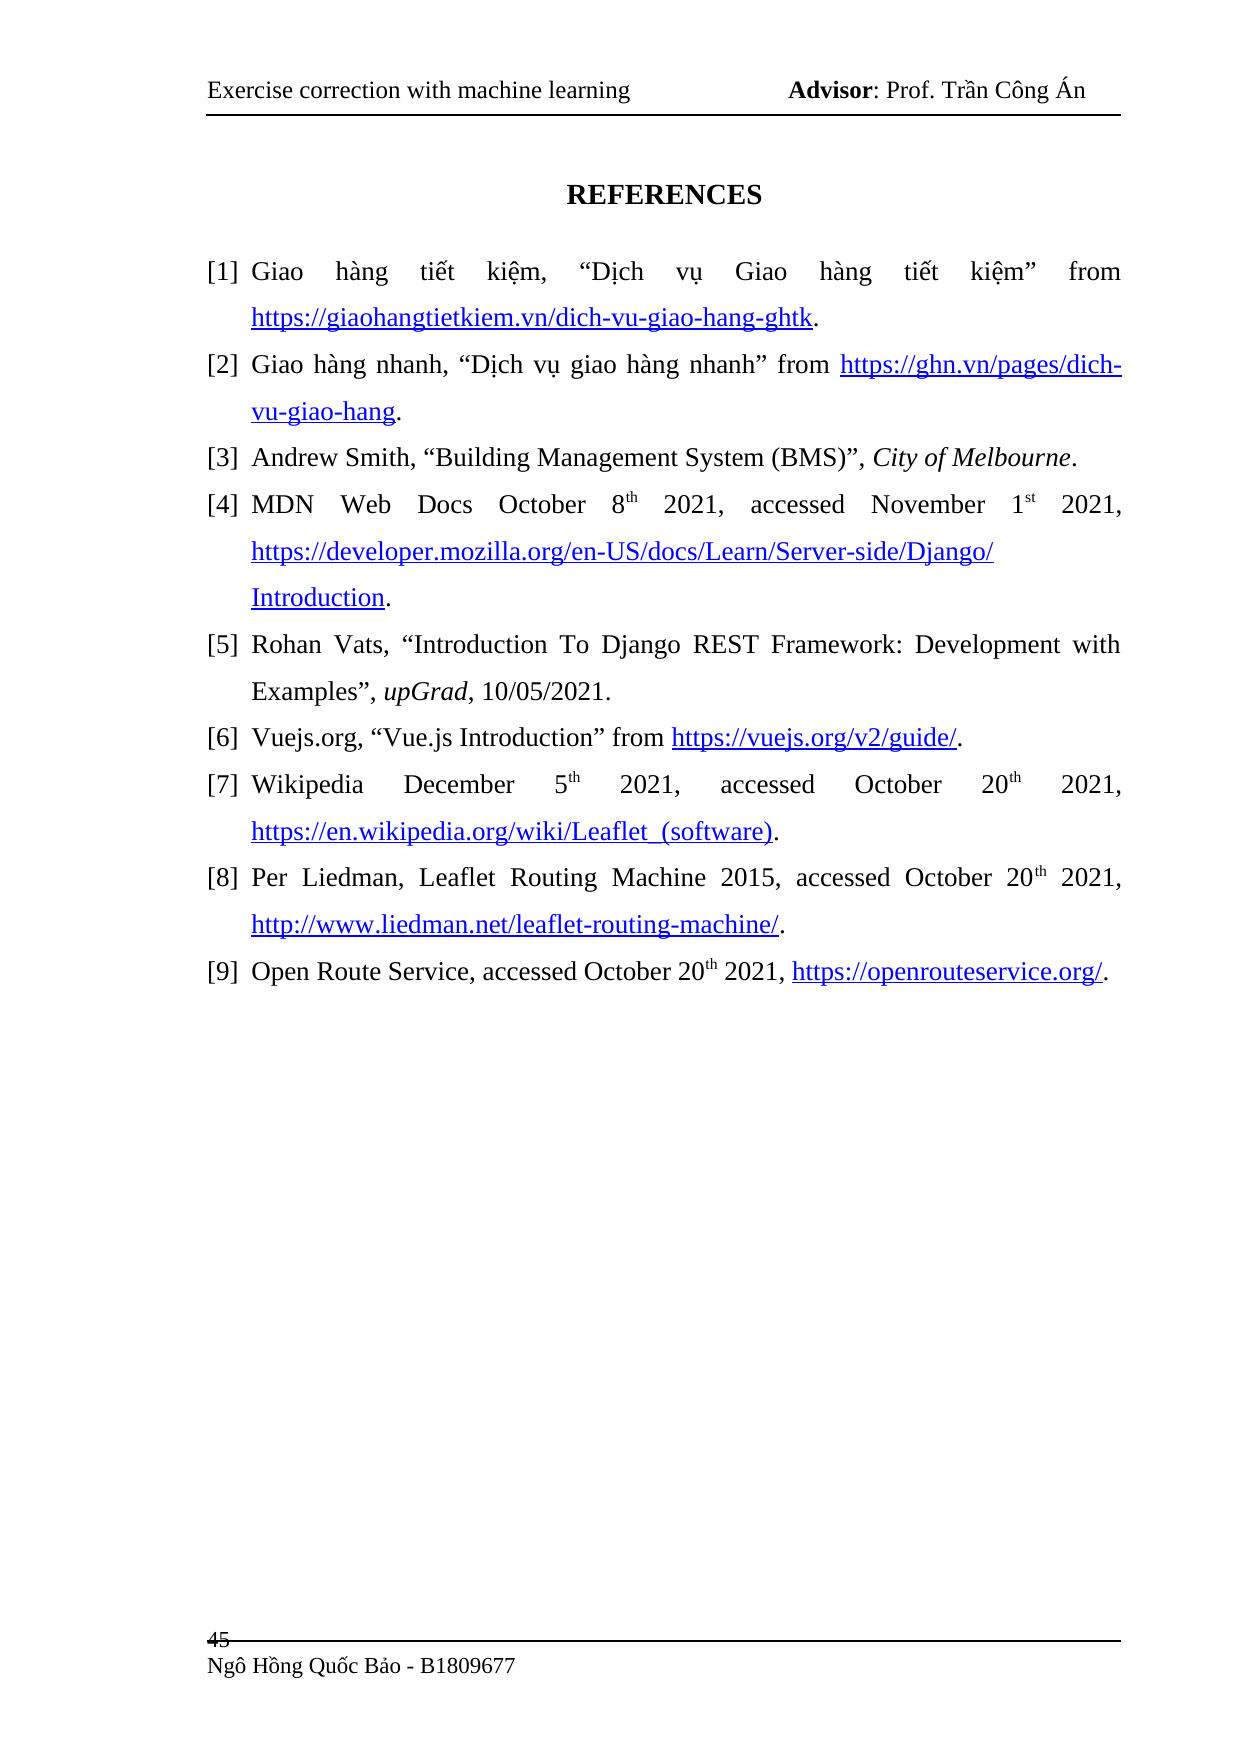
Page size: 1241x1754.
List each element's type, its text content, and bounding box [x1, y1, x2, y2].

text Open Route Service, accessed October 20th 2021, https://openrouteservice.org/. [207, 955, 1122, 986]
text REFERENCES [207, 177, 1122, 211]
text Wikipedia December 5th 2021, accessed October 20th 2021, https://en.wikipedia.org/wiki/Leaflet_(software). [207, 768, 1122, 846]
text Andrew Smith, “Building Management System (BMS)”, City of Melbourne. [207, 441, 1122, 472]
text Per Liedman, Leaflet Routing Machine 2015, accessed October 20th 2021, http://www.liedman.net/leaflet-routing-machine/. [207, 861, 1122, 939]
text MDN Web Docs October 8th 2021, accessed November 1st 2021, https://developer.mozilla.org/en-US/docs/Learn/Server-side/Django/Introduction. [207, 488, 1122, 612]
text Giao hàng nhanh, “Dịch vụ giao hàng nhanh” from https://ghn.vn/pages/dich-vu-giao-hang. [207, 348, 1122, 426]
text Vuejs.org, “Vue.js Introduction” from https://vuejs.org/v2/guide/. [207, 721, 1122, 752]
text Giao hàng tiết kiệm, “Dịch vụ Giao hàng tiết kiệm” from https://giaohangtietkiem.vn/dich-vu-giao-hang-ghtk. [207, 255, 1122, 332]
text Rohan Vats, “Introduction To Django REST Framework: Development with Examples”, upGrad, 10/05/2021. [207, 628, 1122, 706]
